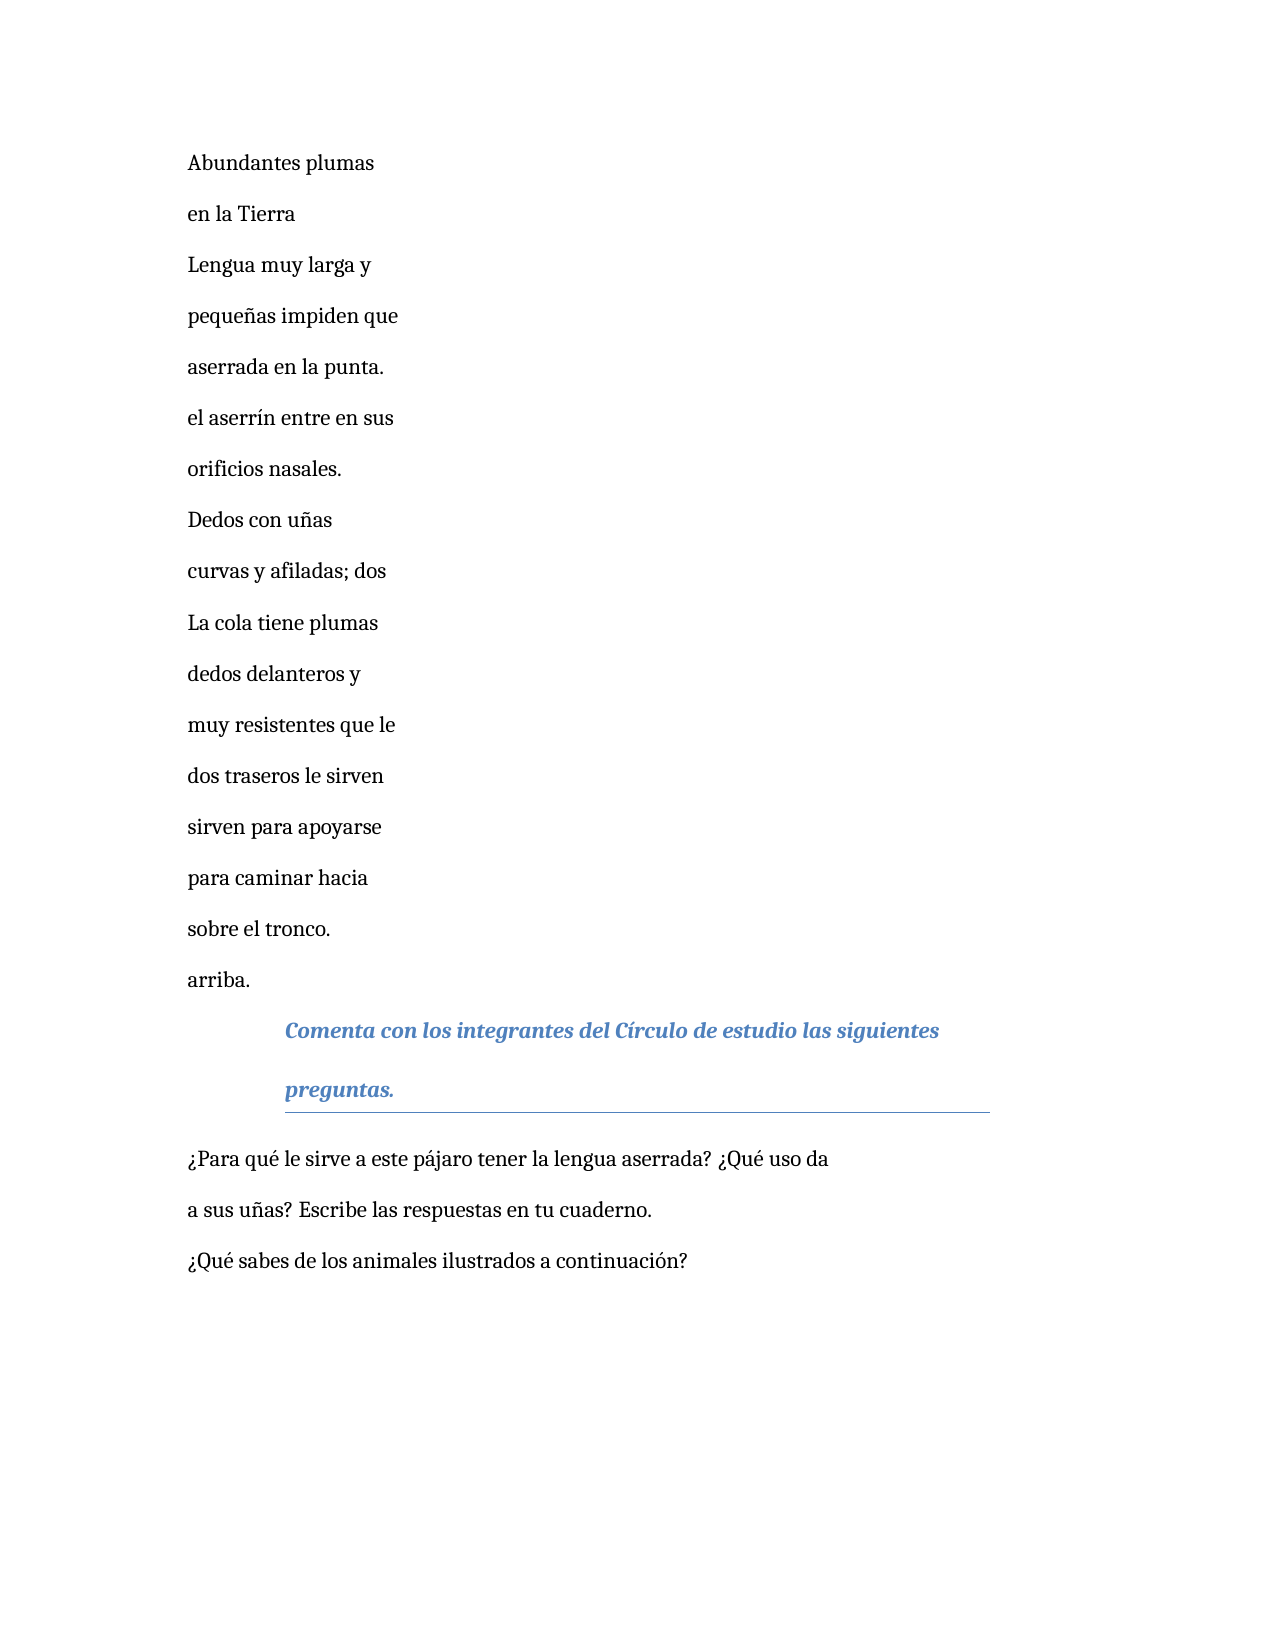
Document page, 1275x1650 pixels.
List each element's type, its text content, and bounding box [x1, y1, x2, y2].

text Comenta con los integrantes del Círculo de estudio las siguientes [285, 1018, 990, 1044]
text aserrada en la punta. [187, 354, 1087, 381]
text pequeñas impiden que [187, 303, 1087, 329]
text ¿Para qué le sirve a este pájaro tener la lengua aserrada? ¿Qué uso da [187, 1146, 1087, 1172]
text sobre el tronco. [187, 916, 1087, 942]
text Abundantes plumas [187, 150, 1087, 176]
text dedos delanteros y [187, 660, 1087, 687]
text a sus uñas? Escribe las respuestas en tu cuaderno. [187, 1197, 1087, 1223]
text en la Tierra [187, 201, 1087, 227]
text ¿Qué sabes de los animales ilustrados a continuación? [187, 1248, 1087, 1274]
text La cola tiene plumas [187, 609, 1087, 636]
text muy resistentes que le [187, 711, 1087, 738]
text curvas y afiladas; dos [187, 558, 1087, 585]
text sirven para apoyarse [187, 813, 1087, 840]
text arriba. [187, 967, 1087, 993]
text preguntas. [285, 1077, 990, 1112]
text orificios nasales. [187, 456, 1087, 483]
text para caminar hacia [187, 864, 1087, 891]
text el aserrín entre en sus [187, 405, 1087, 432]
text dos traseros le sirven [187, 762, 1087, 789]
text Lengua muy larga y [187, 252, 1087, 278]
text Dedos con uñas [187, 507, 1087, 534]
